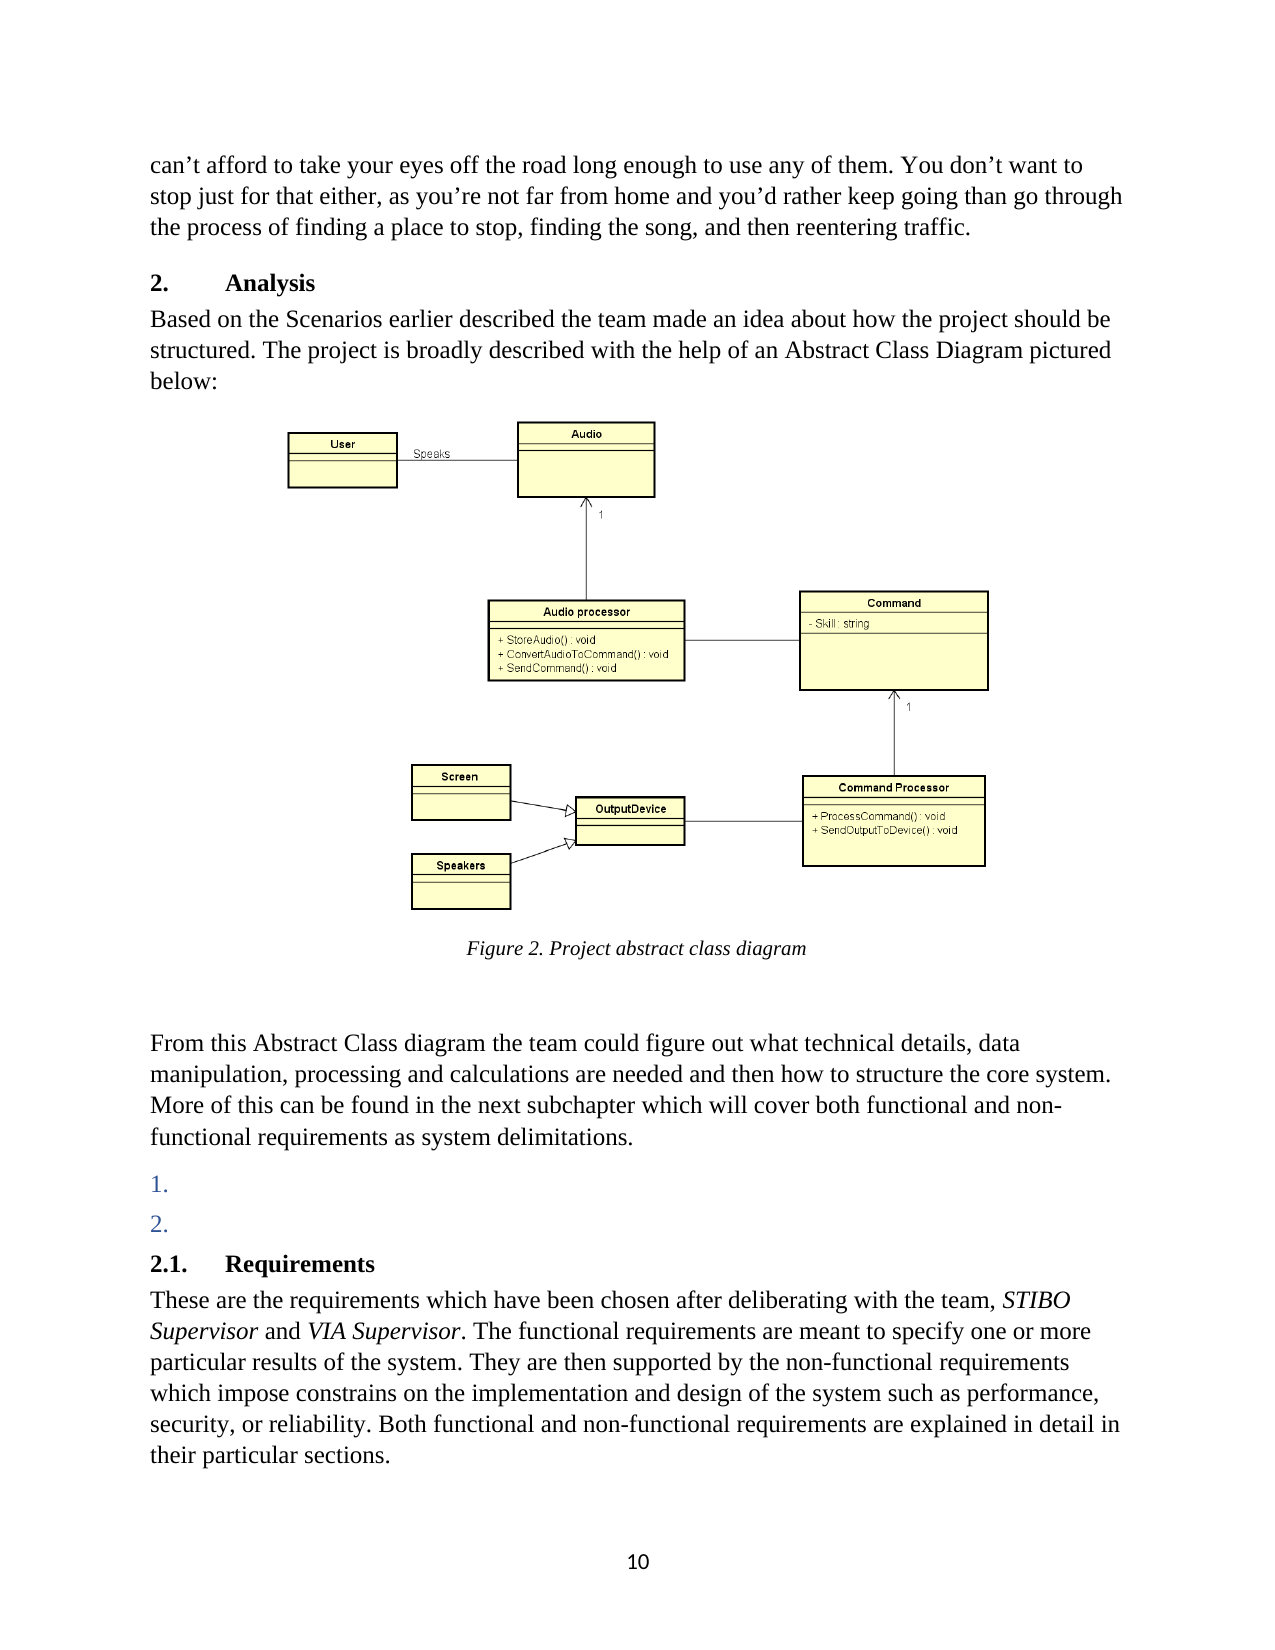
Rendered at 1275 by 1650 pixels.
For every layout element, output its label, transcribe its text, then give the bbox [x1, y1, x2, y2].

text Based on the Scenarios earlier described the team made an idea about how the project should be structured. The project is broadly described with the help of an Abstract Class Diagram pictured below: [150, 304, 1125, 395]
text From this Abstract Class diagram the team could figure out what technical details, data manipulation, processing and calculations are needed and then how to structure the core system. More of this can be found in the next subchapter which will cover both functional and non-functional requirements as system delimitations. [150, 1028, 1125, 1150]
subtitle Requirements [150, 1249, 1125, 1278]
text These are the requirements which have been chosen after deliberating with the team, STIBO Supervisor and VIA Supervisor. The functional requirements are meant to specify one or more particular results of the system. They are then supported by the non-functional requirements which impose constrains on the implementation and design of the system such as performance, security, or reliability. Both functional and non-functional requirements are explained in detail in their particular sections. [150, 1285, 1125, 1469]
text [150, 150, 1125, 241]
picture [279, 413, 996, 917]
subtitle 2. Analysis [150, 268, 1125, 297]
